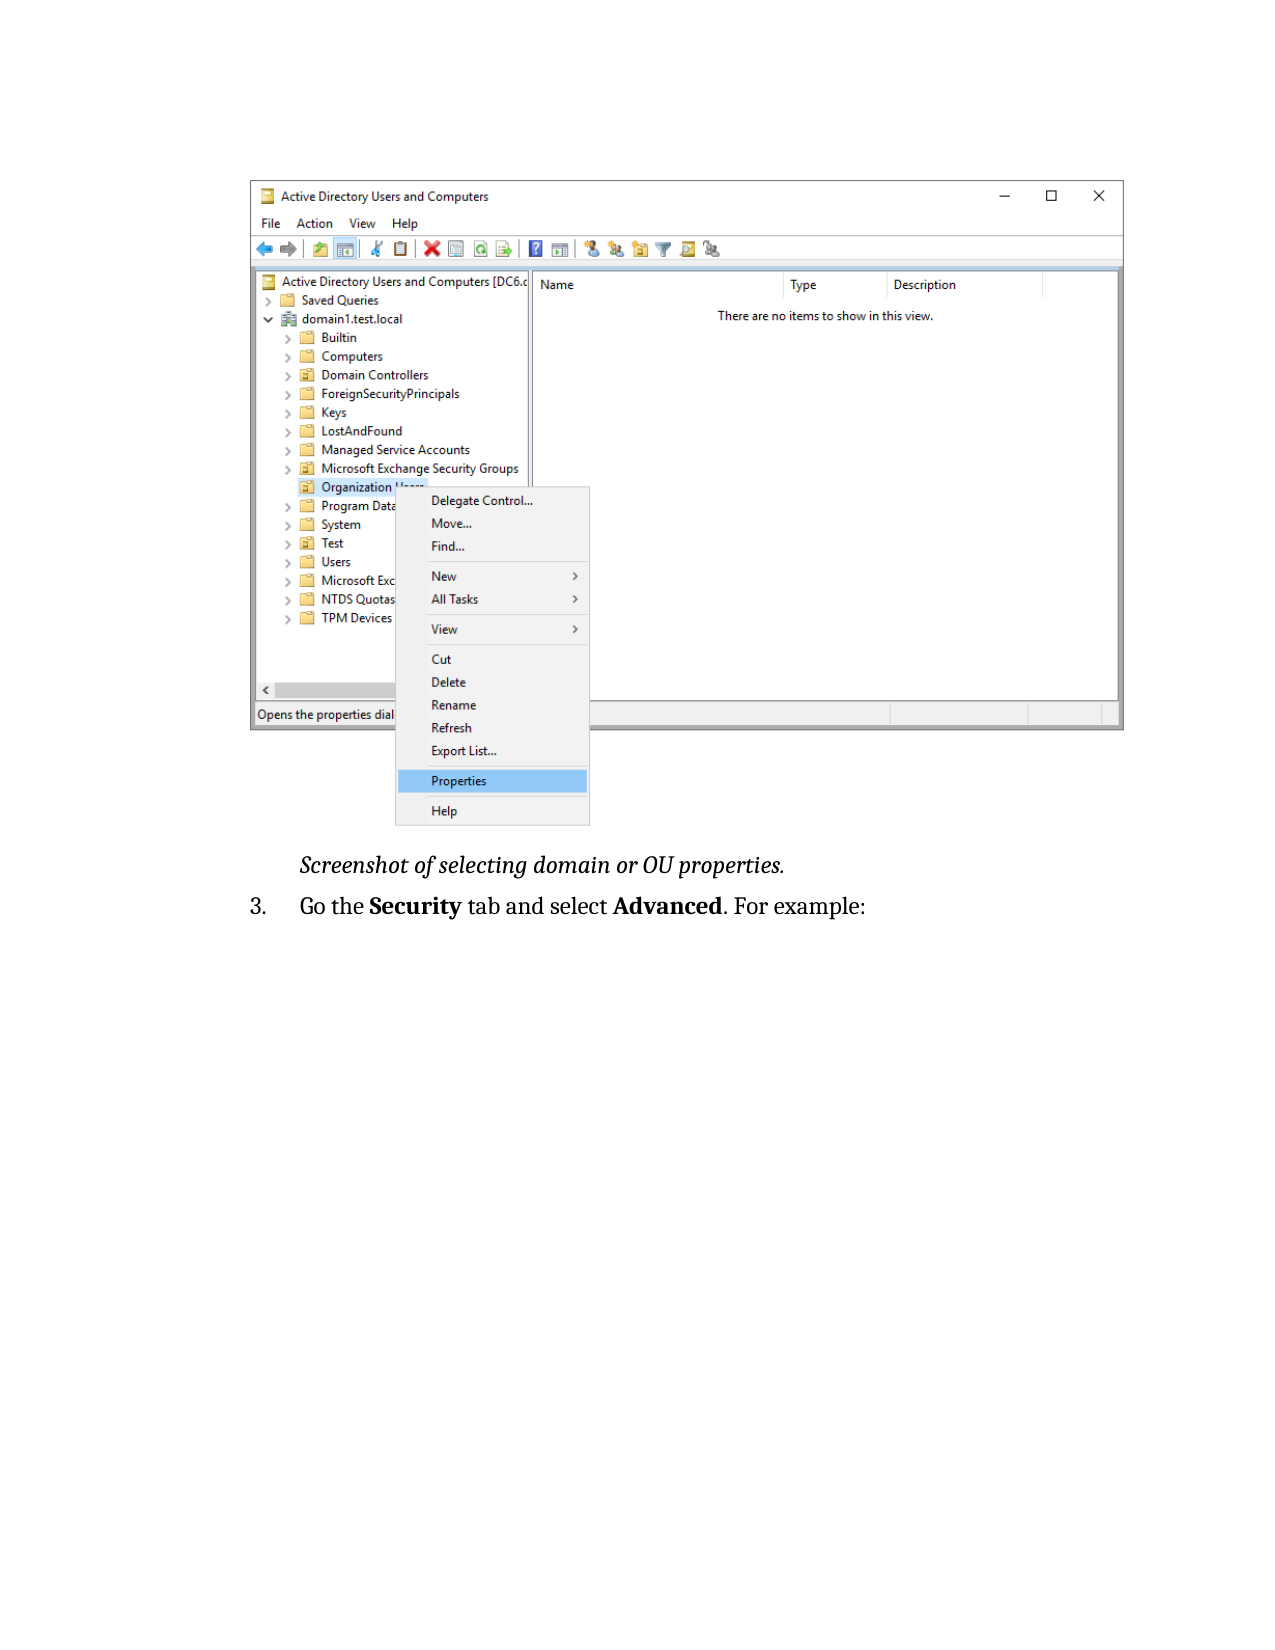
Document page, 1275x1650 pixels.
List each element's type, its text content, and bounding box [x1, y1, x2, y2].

picture [250, 178, 1125, 831]
list Go the Security tab and select Advanced. For example: [250, 892, 1125, 921]
list Screenshot of selecting domain or OU properties. [250, 851, 1125, 880]
